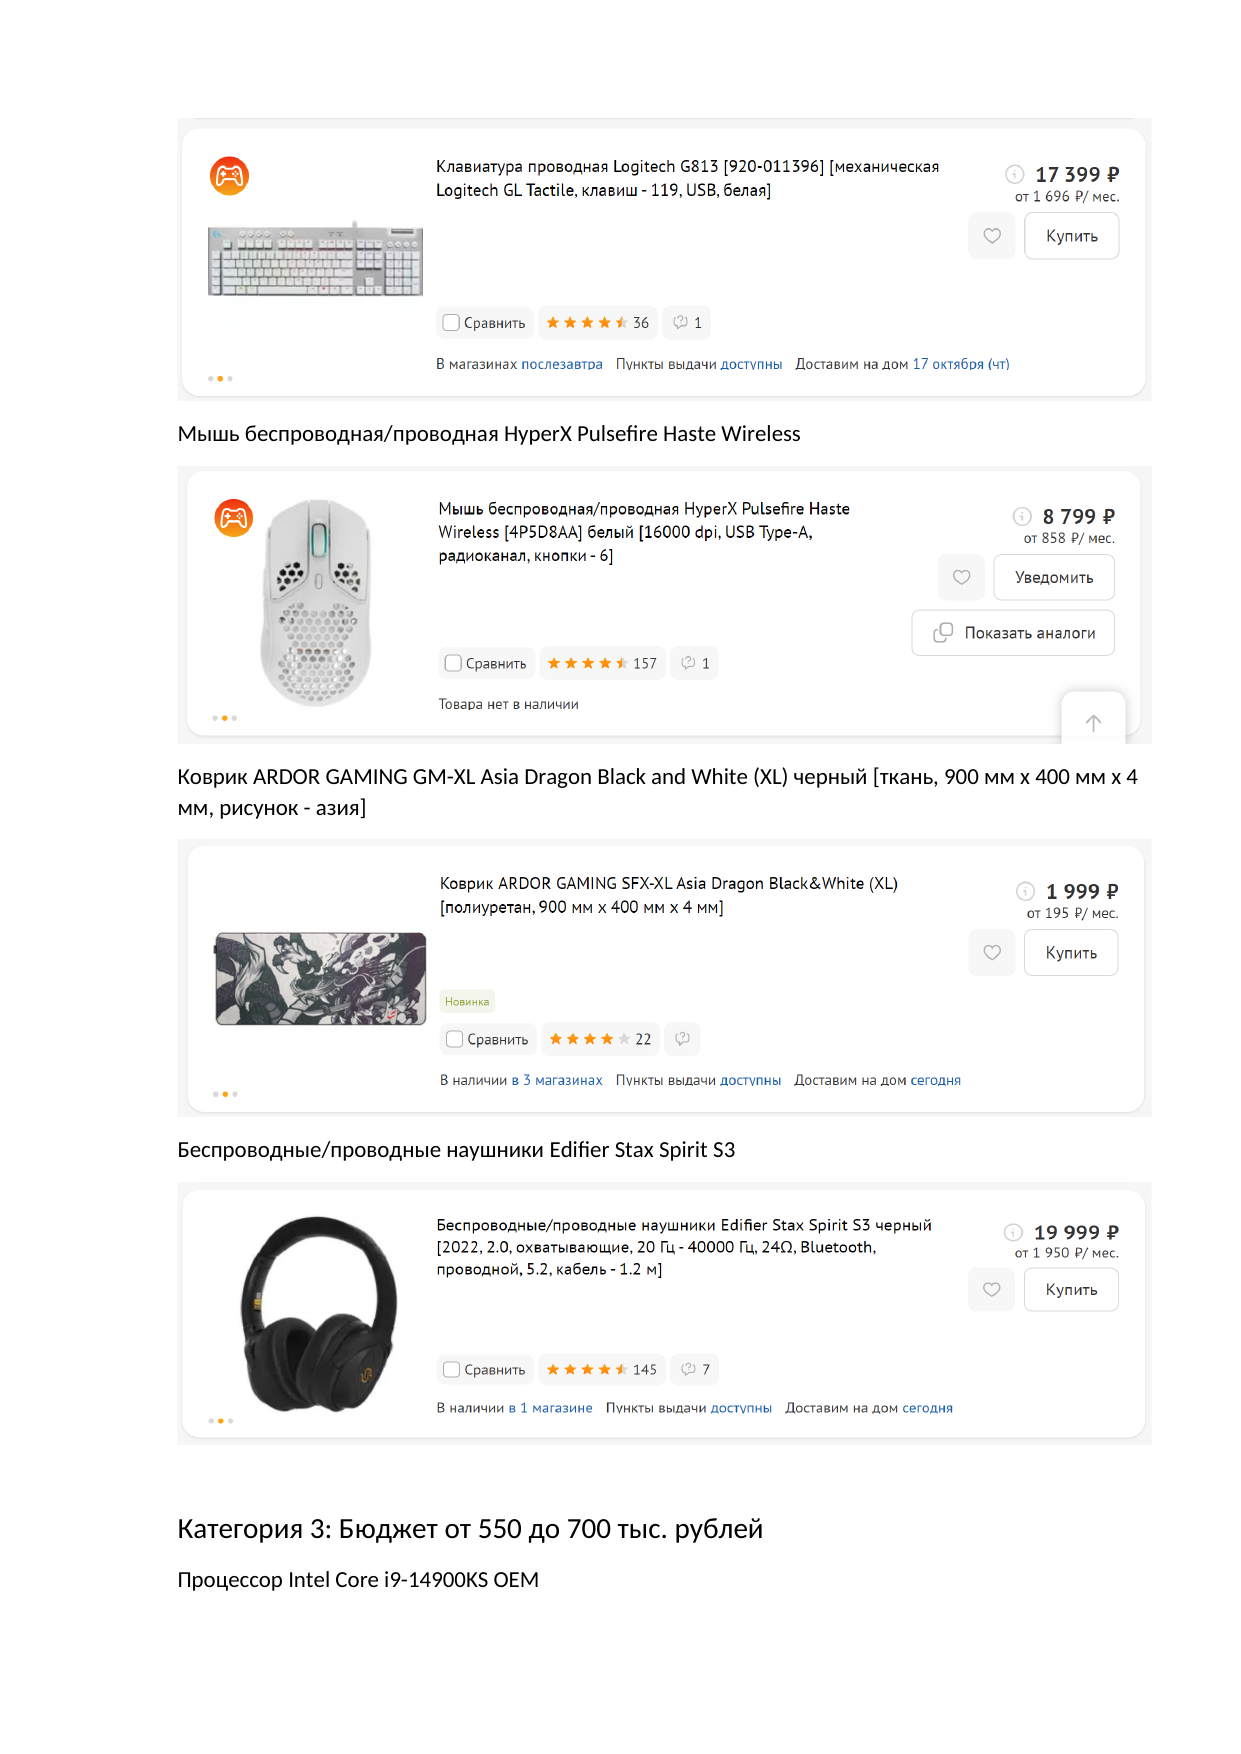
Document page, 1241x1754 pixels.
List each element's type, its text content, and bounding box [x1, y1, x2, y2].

picture [177, 118, 1152, 401]
text Коврик ARDOR GAMING GM-XL Asia Dragon Black and White (XL) черный [ткань, 900 мм x 400 мм x 4 мм, рисунок - азия] [177, 762, 1152, 821]
text Категория 3: Бюджет от 550 до 700 тыс. рублей [177, 1511, 1152, 1546]
text Мышь беспроводная/проводная HyperX Pulsefire Haste Wireless [177, 419, 1152, 447]
picture [177, 839, 1152, 1117]
picture [177, 1182, 1152, 1445]
text Процессор Intel Core i9-14900KS OEM [177, 1566, 1152, 1594]
picture [177, 466, 1152, 744]
text Беспроводные/проводные наушники Edifier Stax Spirit S3 [177, 1135, 1152, 1163]
